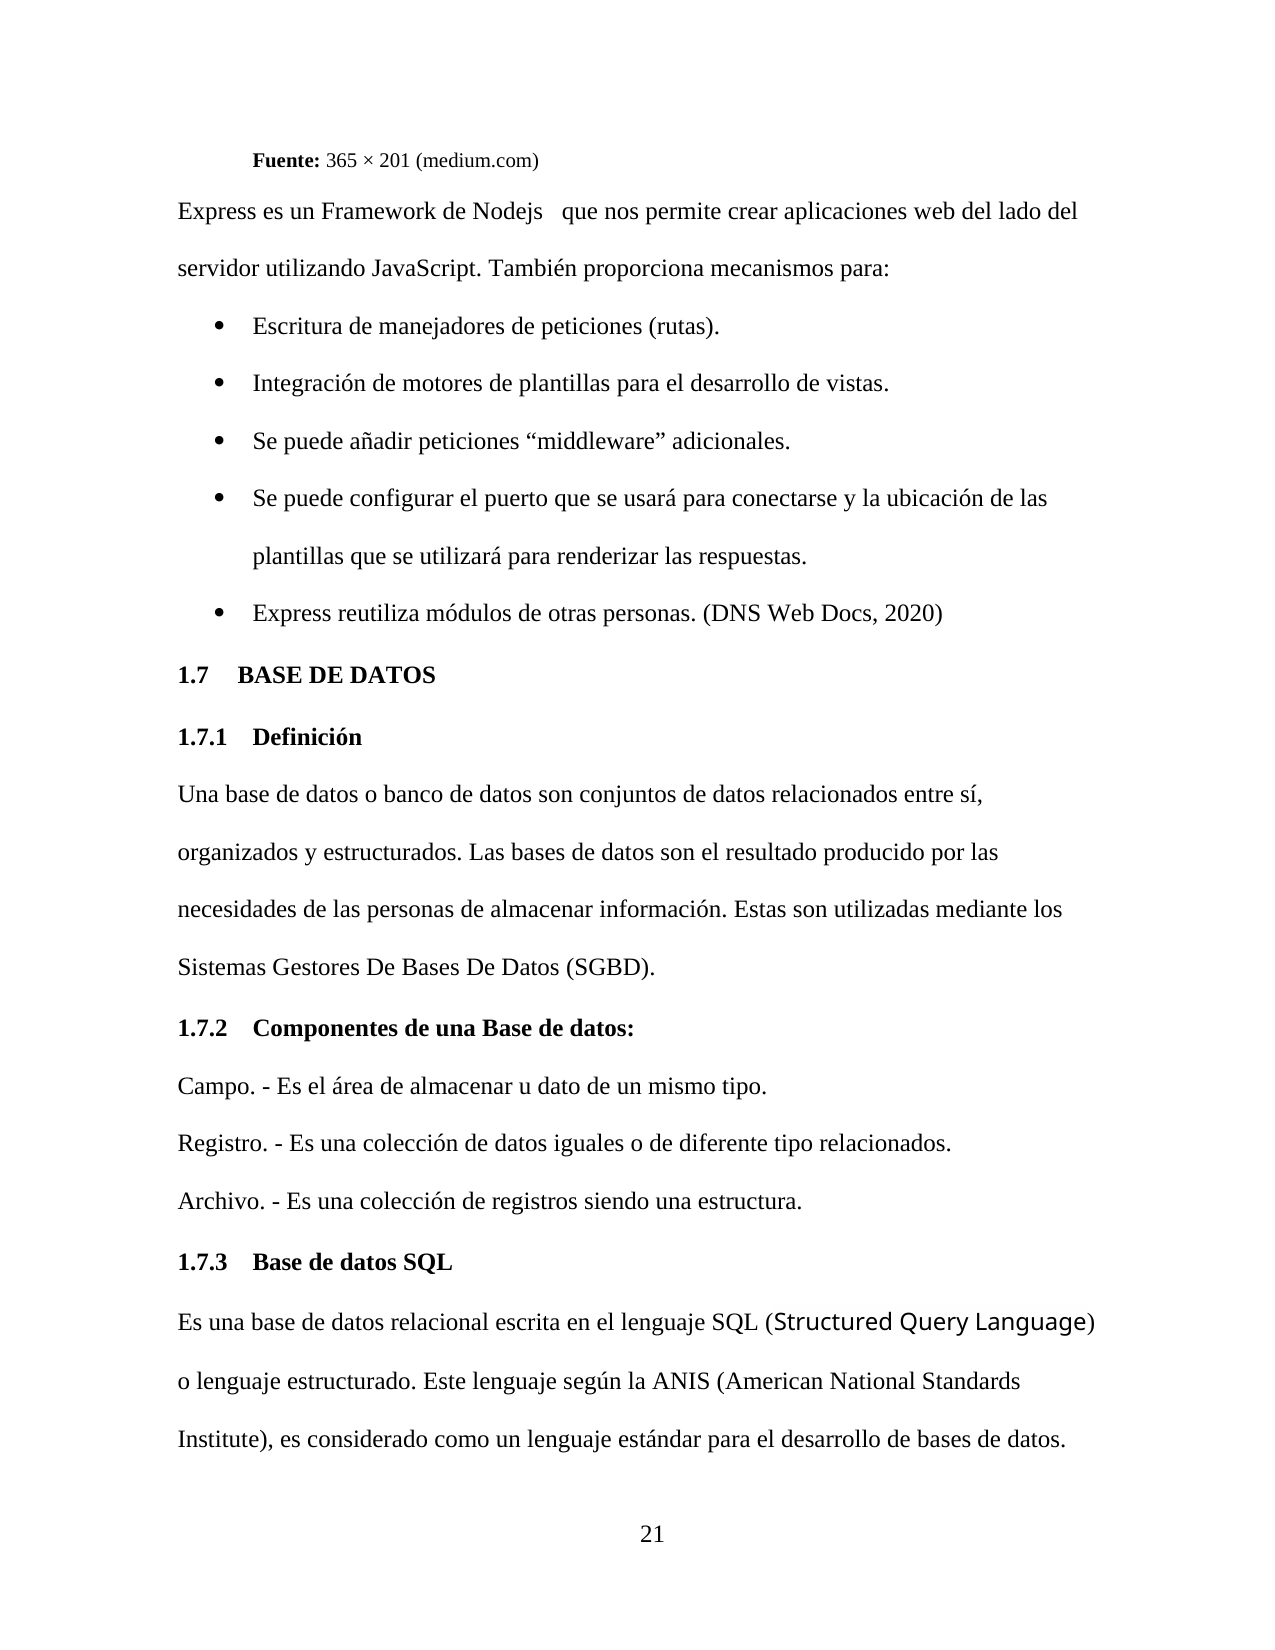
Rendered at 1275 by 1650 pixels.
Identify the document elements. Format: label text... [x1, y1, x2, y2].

list Se puede añadir peticiones “middleware” adicionales. [215, 426, 1098, 454]
list Se puede configurar el puerto que se usará para conectarse y la ubicación de las plantillas que se utilizará para renderizar las respuestas. [215, 483, 1098, 569]
list Integración de motores de plantillas para el desarrollo de vistas. [215, 368, 1098, 397]
text Archivo. - Es una colección de registros siendo una estructura. [177, 1186, 1098, 1214]
list Escritura de manejadores de peticiones (rutas). [215, 311, 1098, 339]
subtitle Definición [177, 722, 1098, 750]
subtitle BASE DE DATOS [177, 660, 1098, 689]
text Registro. - Es una colección de datos iguales o de diferente tipo relacionados. [177, 1128, 1098, 1157]
subtitle Componentes de una Base de datos: [177, 1013, 1098, 1042]
subtitle Base de datos SQL [177, 1247, 1098, 1276]
text Express es un Framework de Nodejs que nos permite crear aplicaciones web del lado del servidor utilizando JavaScript. También proporciona mecanismos para: [177, 196, 1098, 282]
list Express reutiliza módulos de otras personas. [215, 598, 1098, 627]
text Campo. - Es el área de almacenar u dato de un mismo tipo. [177, 1071, 1098, 1099]
text Fuente: 365 × 201 (medium.com) [252, 148, 1098, 172]
text Una base de datos o banco de datos son conjuntos de datos relacionados entre sí, organizados y estructurados. Las bases de datos son el resultado producido por las necesidades de las personas de almacenar información. Estas son utilizadas mediante los Sistemas Gestores De Bases De Datos (SGBD). [177, 779, 1098, 980]
text Es una base de datos relacional escrita en el lenguaje SQL (Structured Query Language) o lenguaje estructurado. Este lenguaje según la ANIS (American National Standards Institute), es considerado como un lenguaje estándar para el desarrollo de bases de datos. [177, 1305, 1098, 1452]
